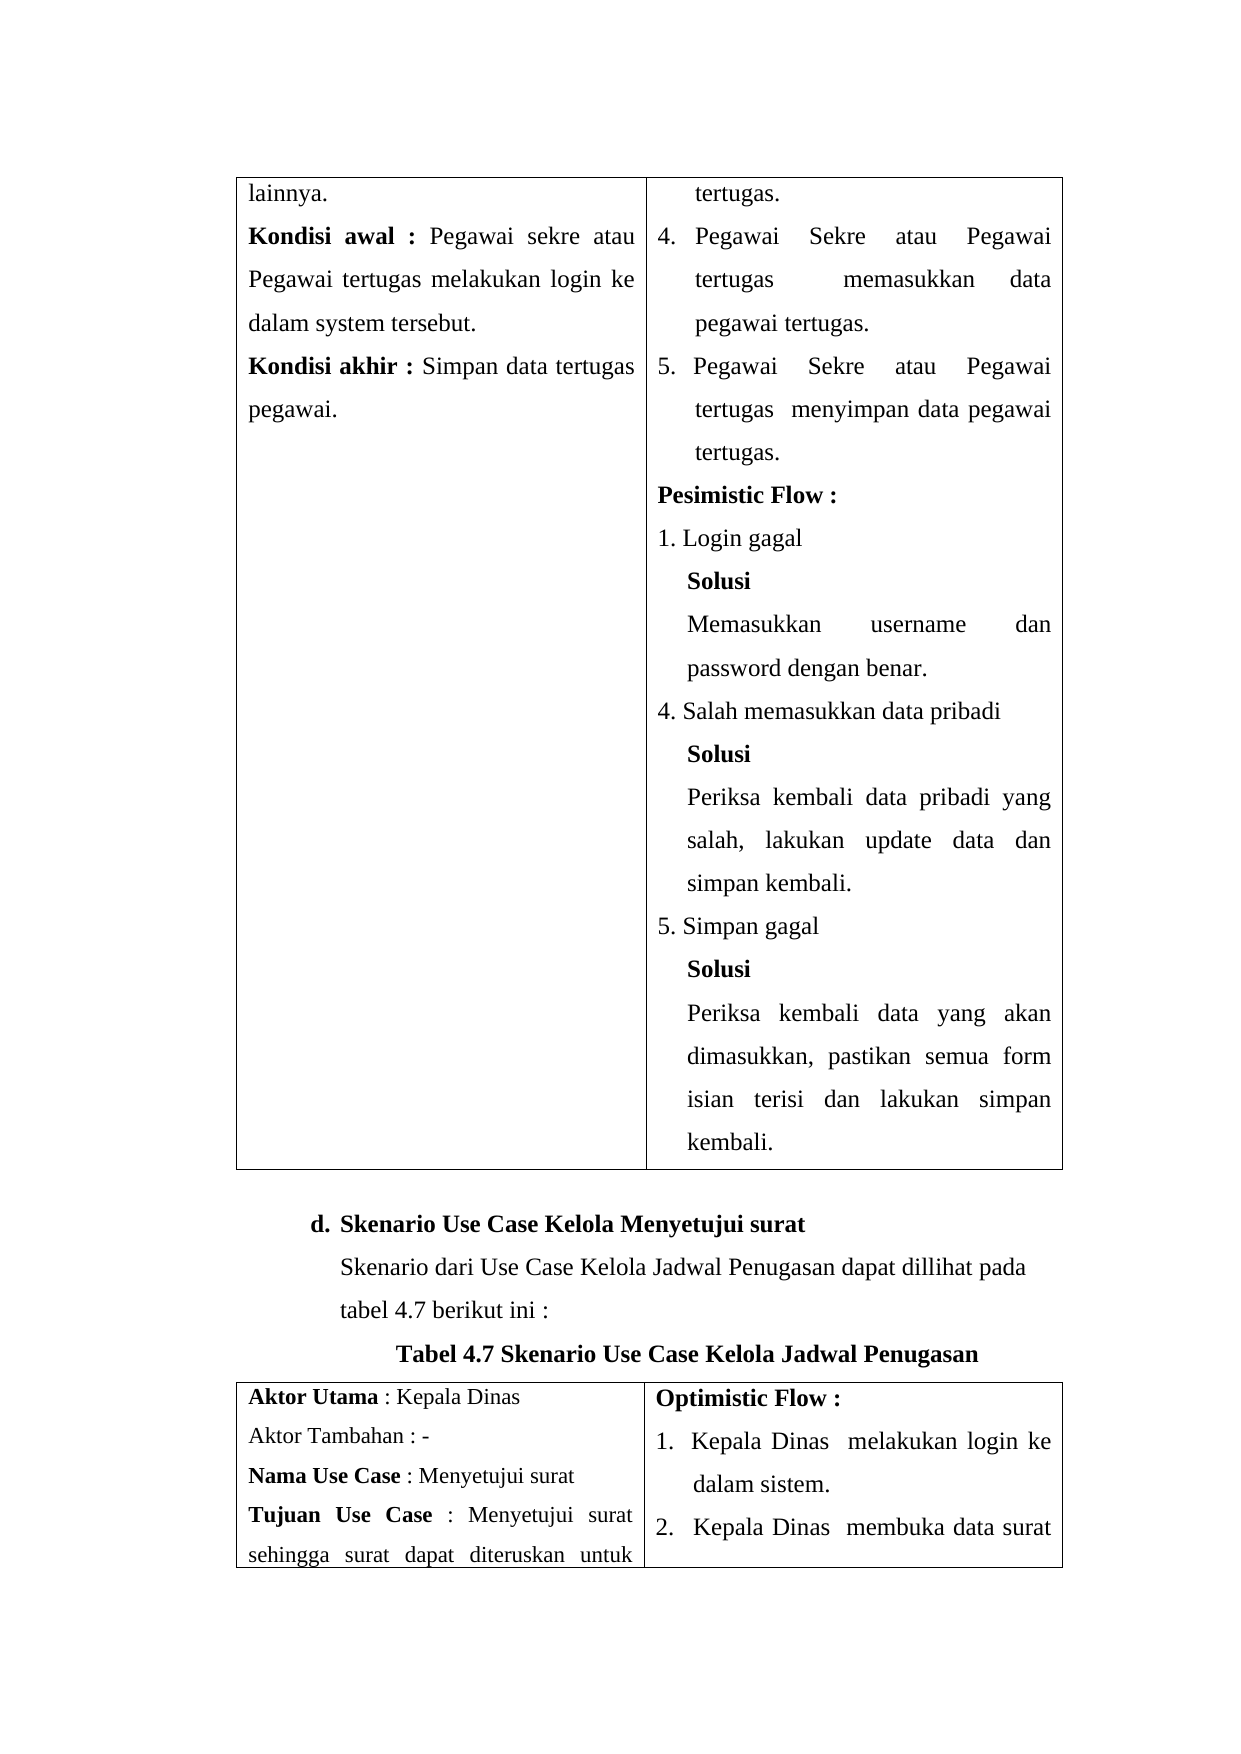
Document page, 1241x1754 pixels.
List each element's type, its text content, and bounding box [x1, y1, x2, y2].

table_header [237, 178, 646, 1169]
list Tabel 4.7 Skenario Use Case Kelola Jadwal Penugasan [311, 1339, 1063, 1367]
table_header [237, 1383, 644, 1567]
list Skenario dari Use Case Kelola Jadwal Penugasan dapat dillihat pada tabel 4.7 berikut ini : [340, 1252, 1063, 1324]
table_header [647, 178, 1062, 1169]
list Skenario Use Case Kelola Menyetujui surat [310, 1209, 1063, 1238]
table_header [645, 1383, 1062, 1567]
